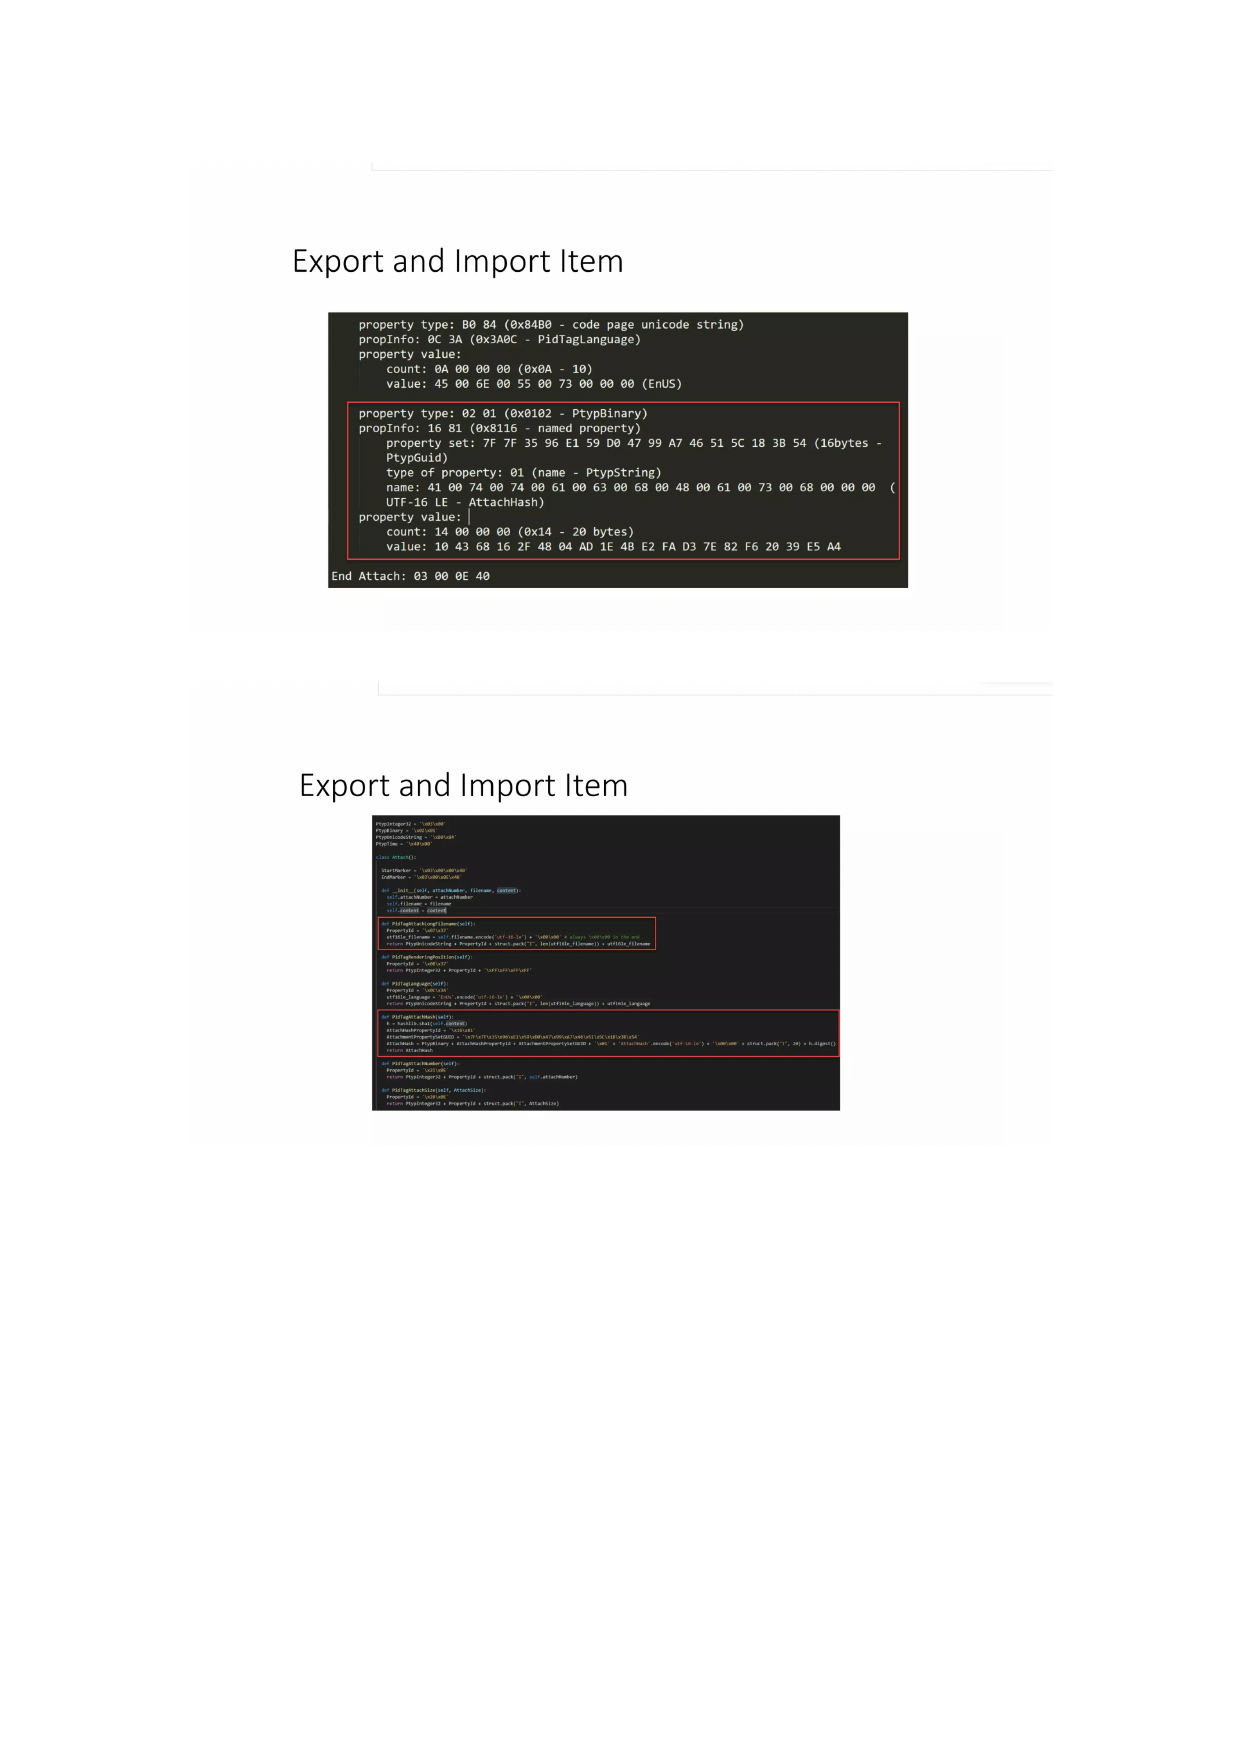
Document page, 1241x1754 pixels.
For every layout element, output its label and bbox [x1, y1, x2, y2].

picture [187, 682, 1053, 1146]
picture [187, 162, 1053, 631]
